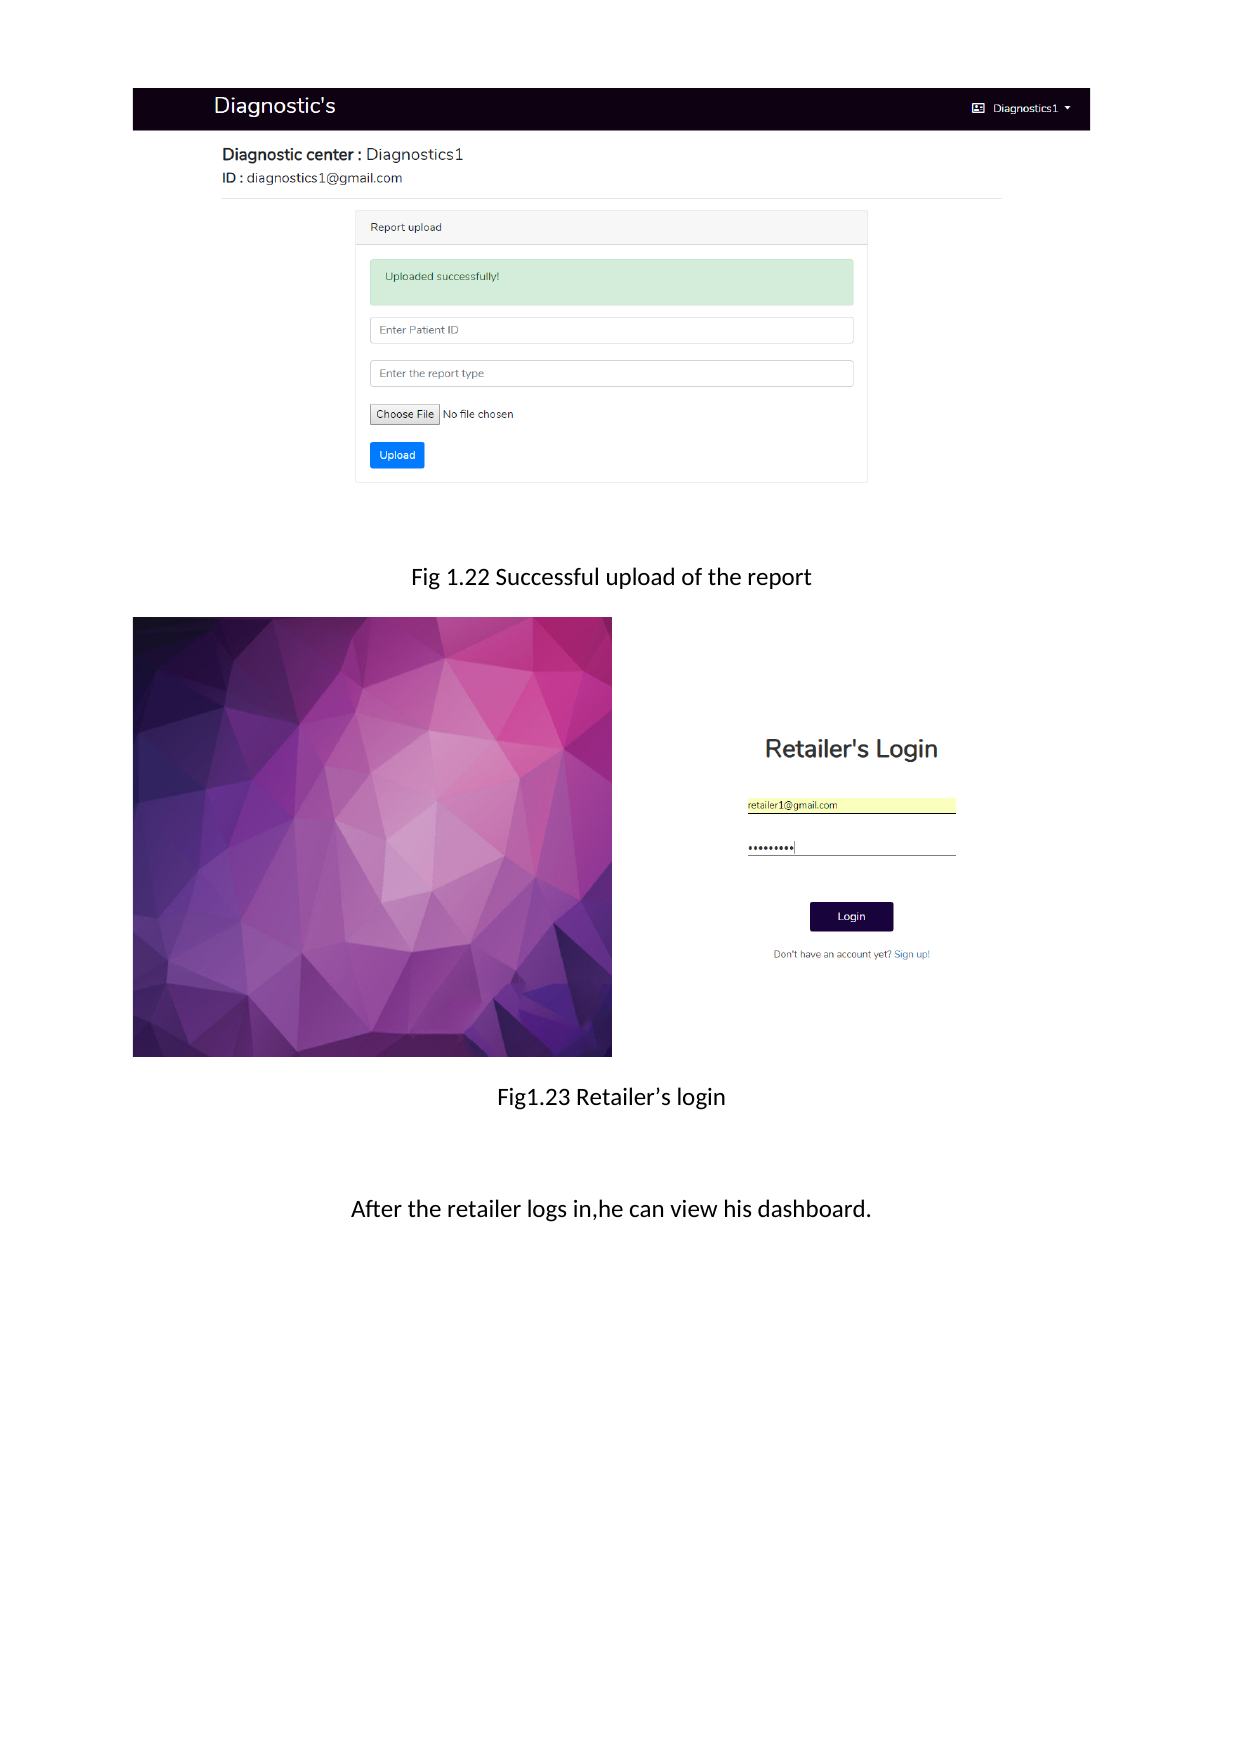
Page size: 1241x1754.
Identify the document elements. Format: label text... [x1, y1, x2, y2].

text Fig1.23 Retailer’s login [133, 1081, 1090, 1112]
text Fig 1.22 Successful upload of the report [133, 561, 1090, 592]
picture [132, 617, 1091, 1057]
picture [132, 88, 1091, 537]
text After the retailer logs in,he can view his dashboard. [133, 1193, 1090, 1223]
